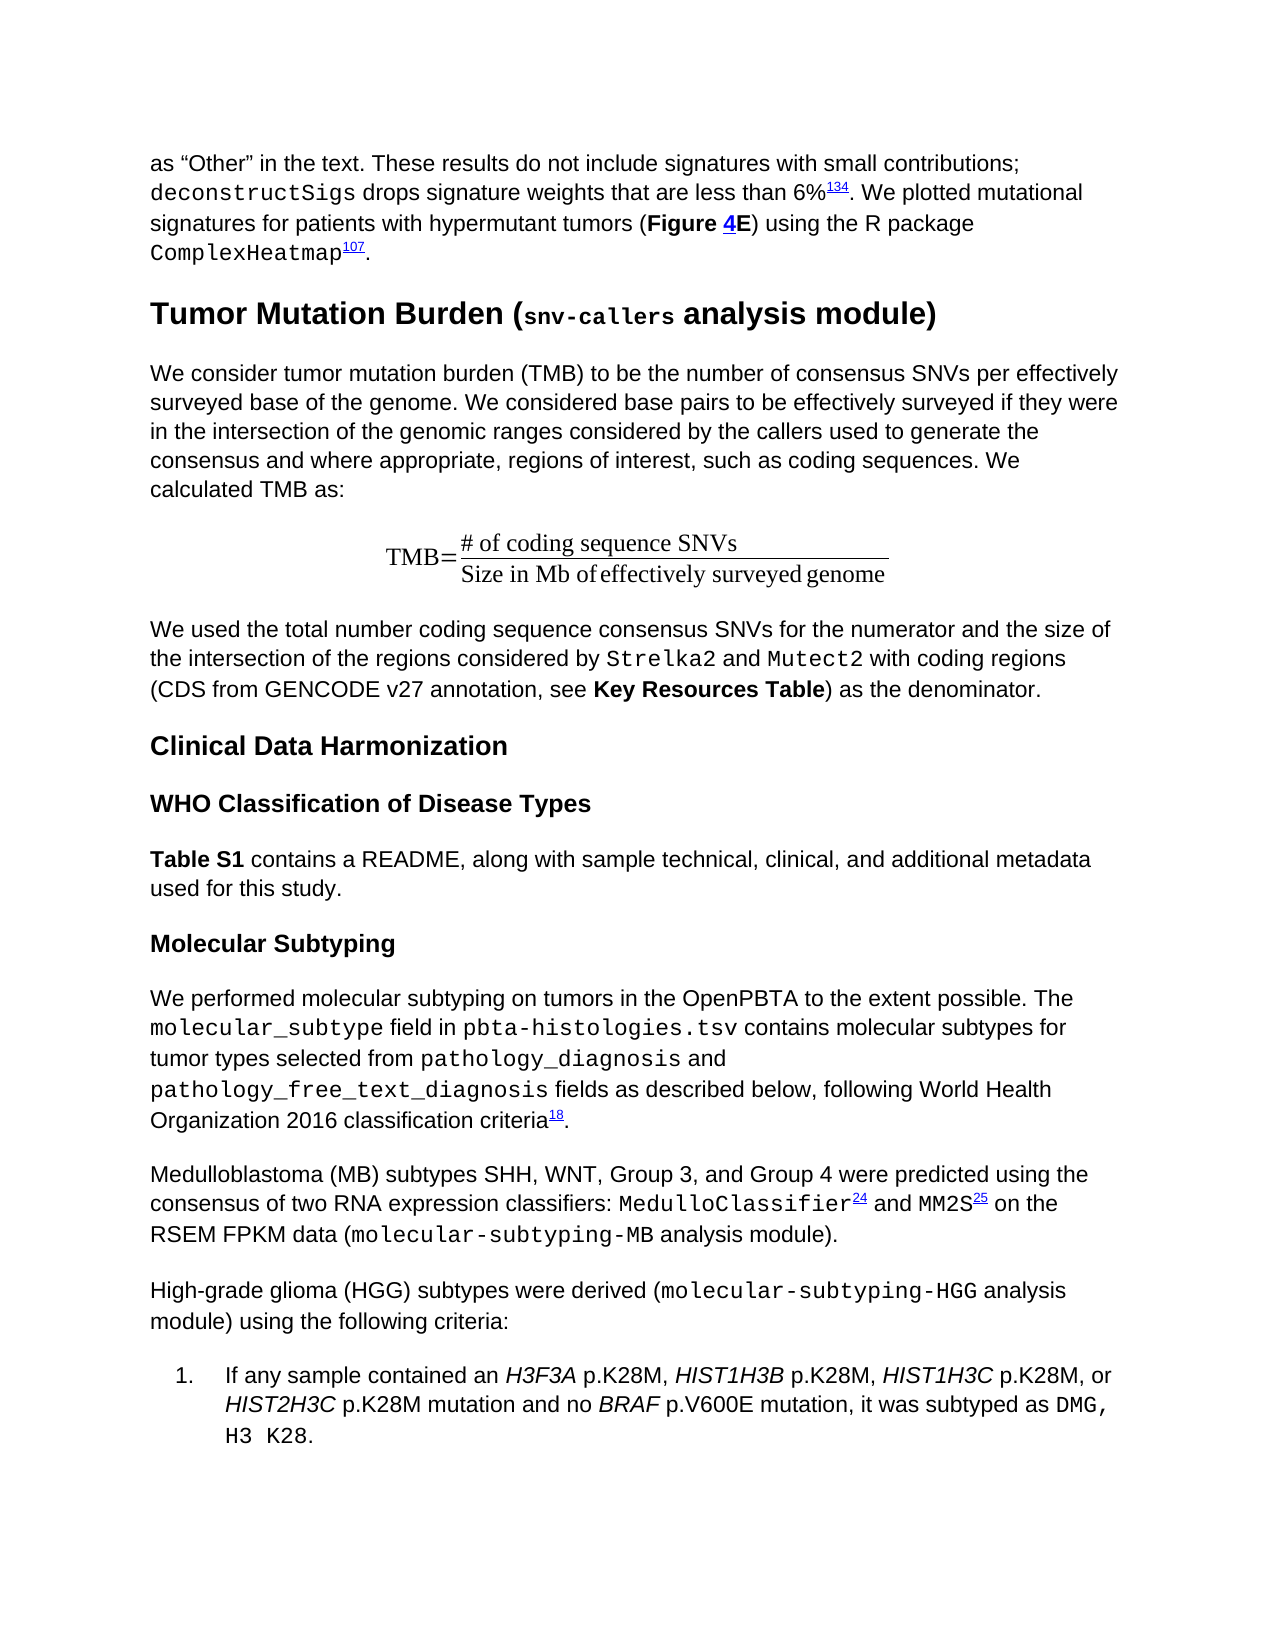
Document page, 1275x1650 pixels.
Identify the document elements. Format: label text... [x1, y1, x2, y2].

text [150, 150, 1125, 267]
list If any sample contained an H3F3A p.K28M, HIST1H3B p.K28M, HIST1H3C p.K28M, or HIST2H3C p.K28M mutation and no BRAF p.V600E mutation, it was subtyped as DMG, H3 K28. [175, 1362, 1125, 1450]
subtitle Molecular Subtyping [150, 929, 1125, 958]
text Table S1 contains a README, along with sample technical, clinical, and additional metadata used for this study. [150, 846, 1125, 901]
subtitle WHO Classification of Disease Types [150, 789, 1125, 818]
subtitle Tumor Mutation Burden (snv-callers analysis module) [150, 295, 1125, 331]
text We performed molecular subtyping on tumors in the OpenPBTA to the extent possible. The molecular_subtype field in pbta-histologies.tsv contains molecular subtypes for tumor types selected from pathology_diagnosis and pathology_free_text_diagnosis fields as described below, following World Health Organization 2016 classification criteria18. [150, 985, 1125, 1133]
text Medulloblastoma (MB) subtypes SHH, WNT, Group 3, and Group 4 were predicted using the consensus of two RNA expression classifiers: MedulloClassifier24 and MM2S25 on the RSEM FPKM data (molecular-subtyping-MB analysis module). [150, 1161, 1125, 1249]
text We consider tumor mutation burden (TMB) to be the number of consensus SNVs per effectively surveyed base of the genome. We considered base pairs to be effectively surveyed if they were in the intersection of the genomic ranges considered by the callers used to generate the consensus and where appropriate, regions of interest, such as coding sequences. We calculated TMB as: [150, 360, 1125, 502]
text We used the total number coding sequence consensus SNVs for the numerator and the size of the intersection of the regions considered by Strelka2 and Mutect2 with coding regions (CDS from GENCODE v27 annotation, see Key Resources Table) as the denominator. [150, 616, 1125, 702]
text High-grade glioma (HGG) subtypes were derived (molecular-subtyping-HGG analysis module) using the following criteria: [150, 1277, 1125, 1334]
subtitle Clinical Data Harmonization [150, 730, 1125, 761]
